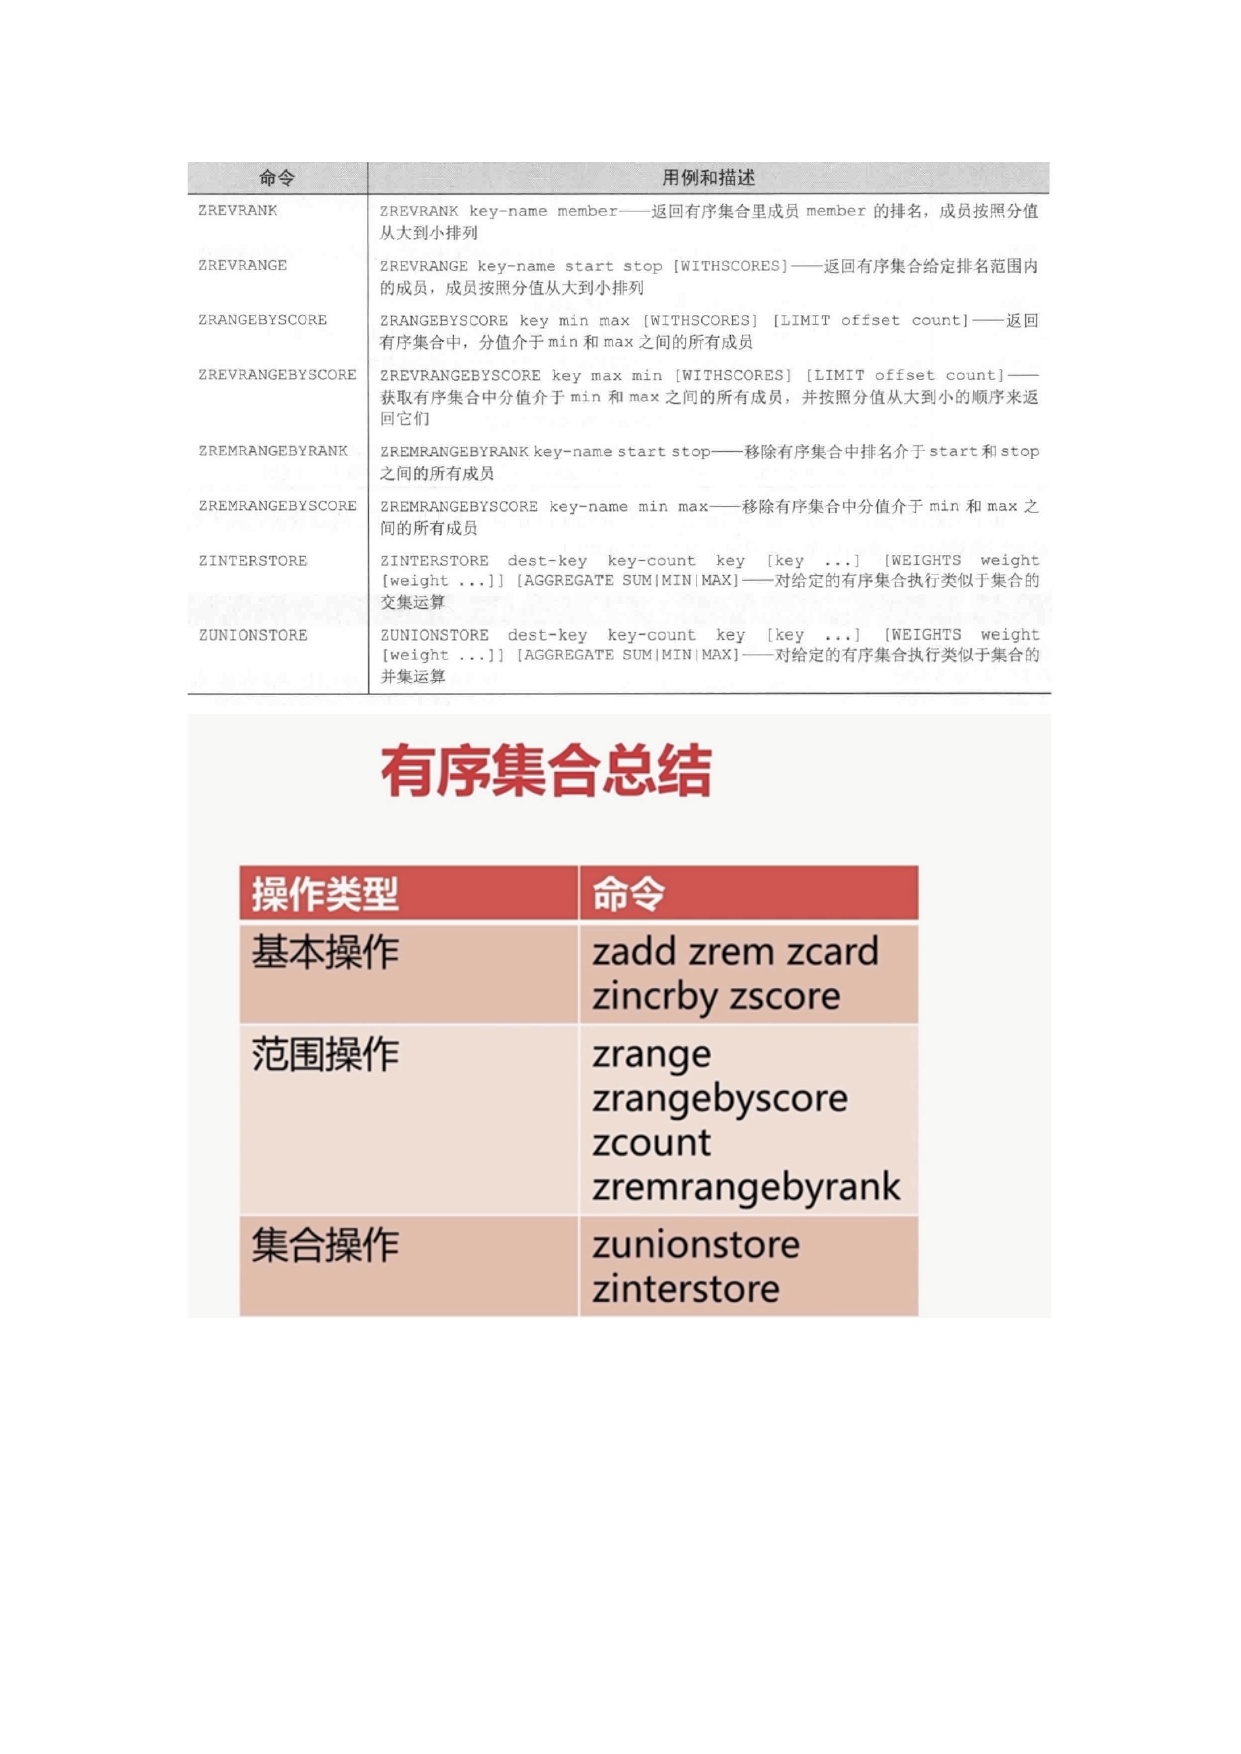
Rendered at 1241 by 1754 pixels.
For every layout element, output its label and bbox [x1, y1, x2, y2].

picture [187, 162, 1053, 706]
picture [187, 714, 1052, 1318]
